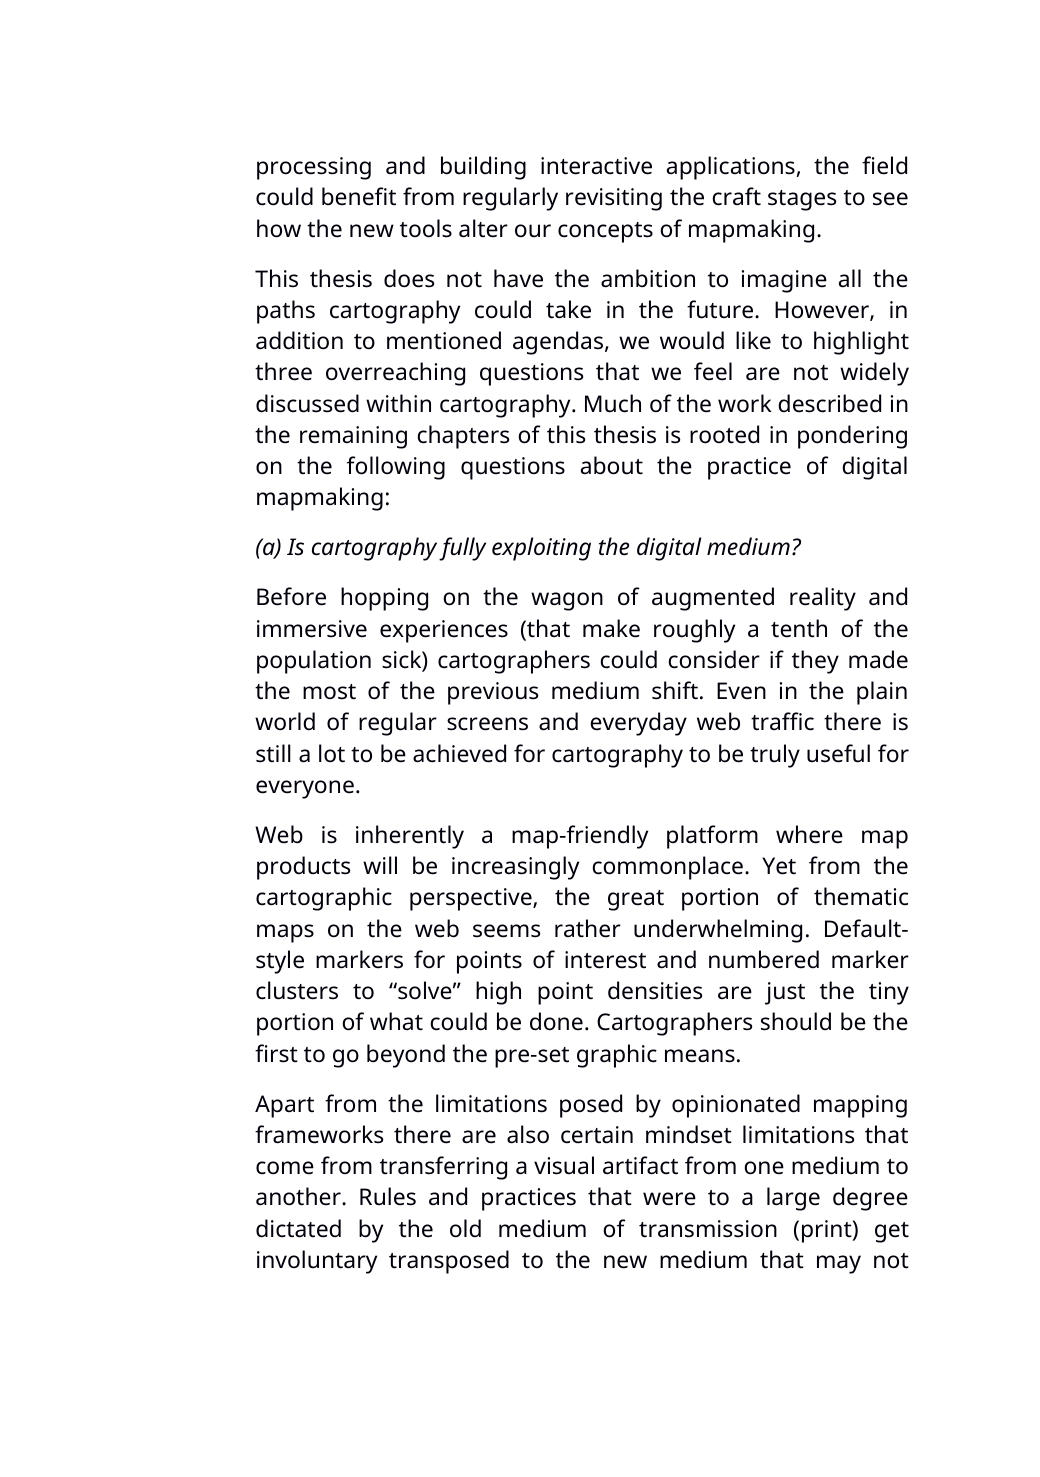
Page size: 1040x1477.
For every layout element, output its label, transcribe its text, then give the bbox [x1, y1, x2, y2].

text This thesis does not have the ambition to imagine all the paths cartography could take in the future. However, in addition to mentioned agendas, we would like to highlight three overreaching questions that we feel are not widely discussed within cartography. Much of the work described in the remaining chapters of this thesis is rooted in pondering on the following questions about the practice of digital mapmaking: [255, 262, 910, 512]
text Before hopping on the wagon of augmented reality and immersive experiences (that make roughly a tenth of the population sick) cartographers could consider if they made the most of the previous medium shift. Even in the plain world of regular screens and everyday web traffic there is still a lot to be achieved for cartography to be truly useful for everyone. [255, 581, 910, 800]
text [255, 150, 910, 244]
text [255, 1087, 910, 1275]
text (a) Is cartography fully exploiting the digital medium? [255, 531, 910, 562]
text Web is inherently a map-friendly platform where map products will be increasingly commonplace. Yet from the cartographic perspective, the great portion of thematic maps on the web seems rather underwhelming. Default-style markers for points of interest and numbered marker clusters to “solve” high point densities are just the tiny portion of what could be done. Cartographers should be the first to go beyond the pre-set graphic means. [255, 819, 910, 1069]
